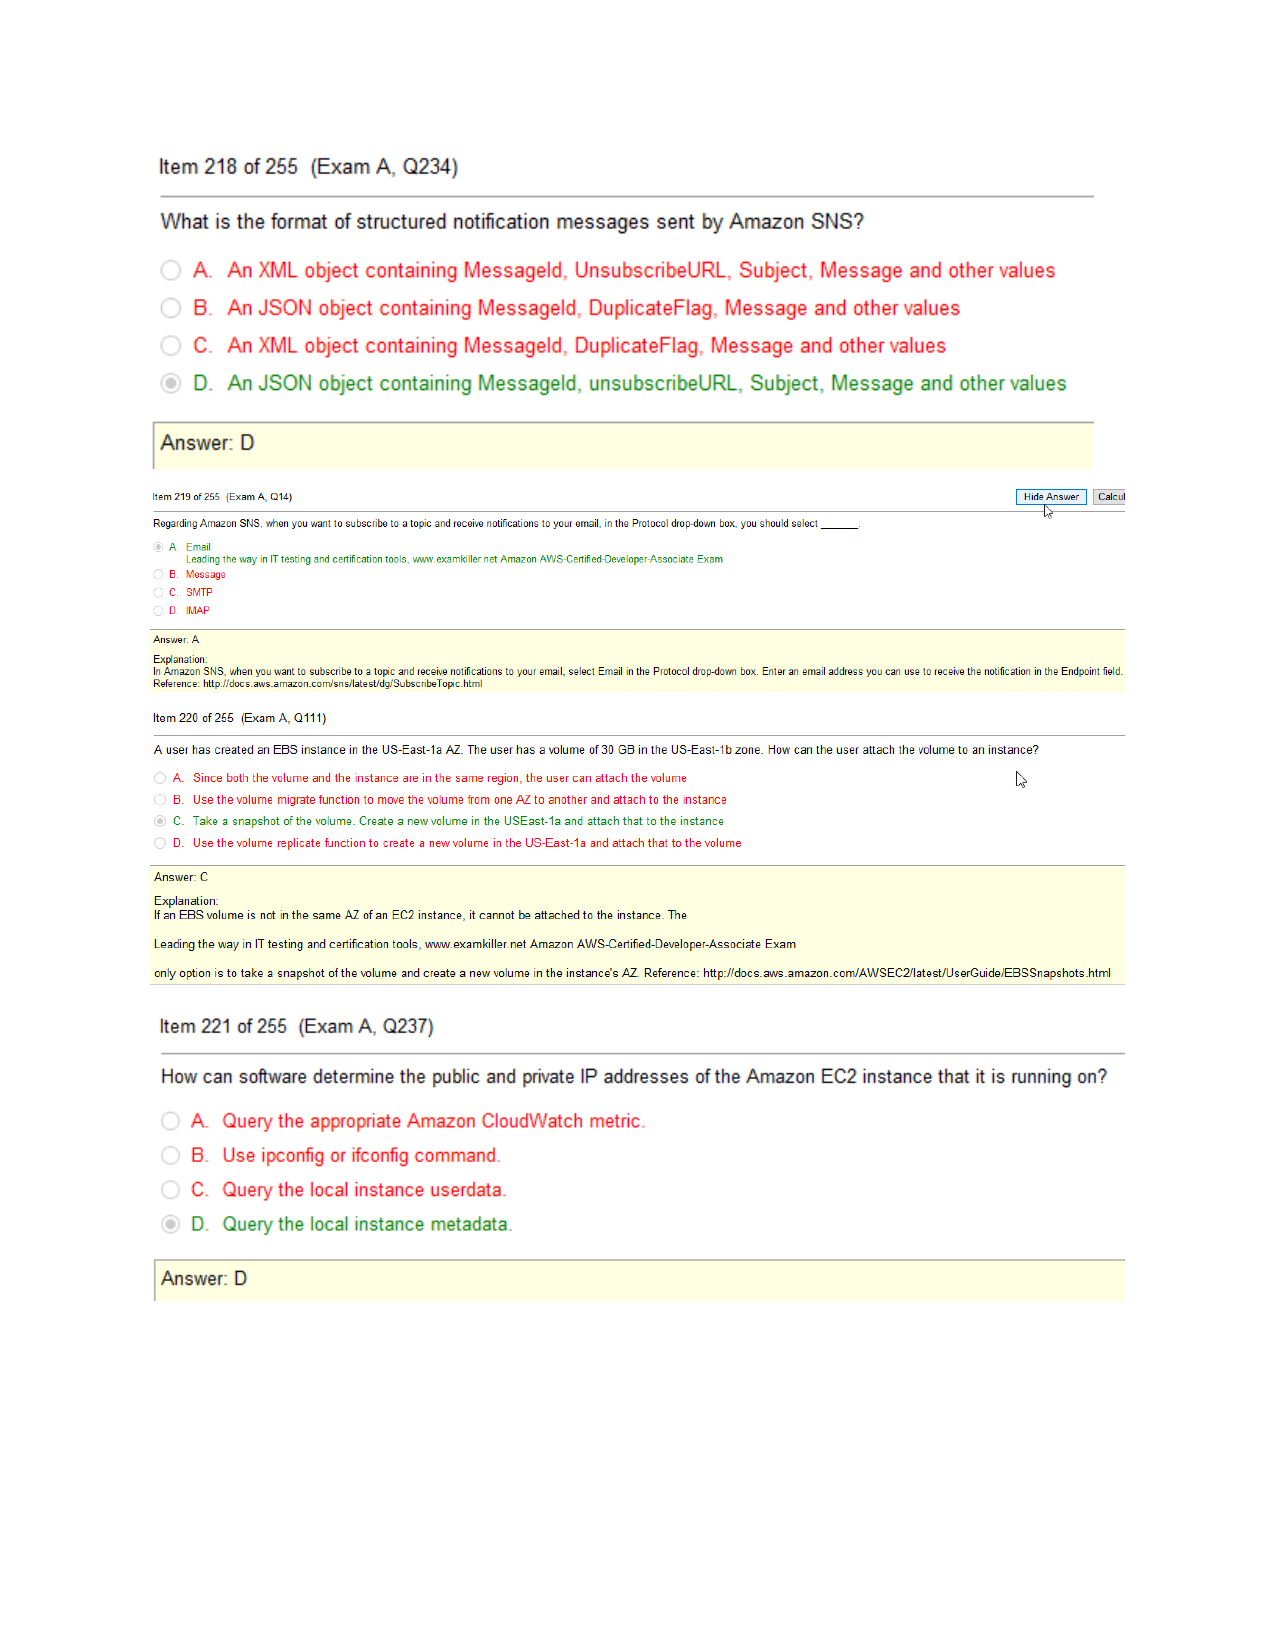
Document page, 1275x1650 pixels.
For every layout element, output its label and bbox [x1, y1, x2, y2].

picture [150, 487, 1125, 692]
picture [150, 1003, 1125, 1301]
picture [150, 710, 1125, 985]
picture [150, 150, 1094, 469]
